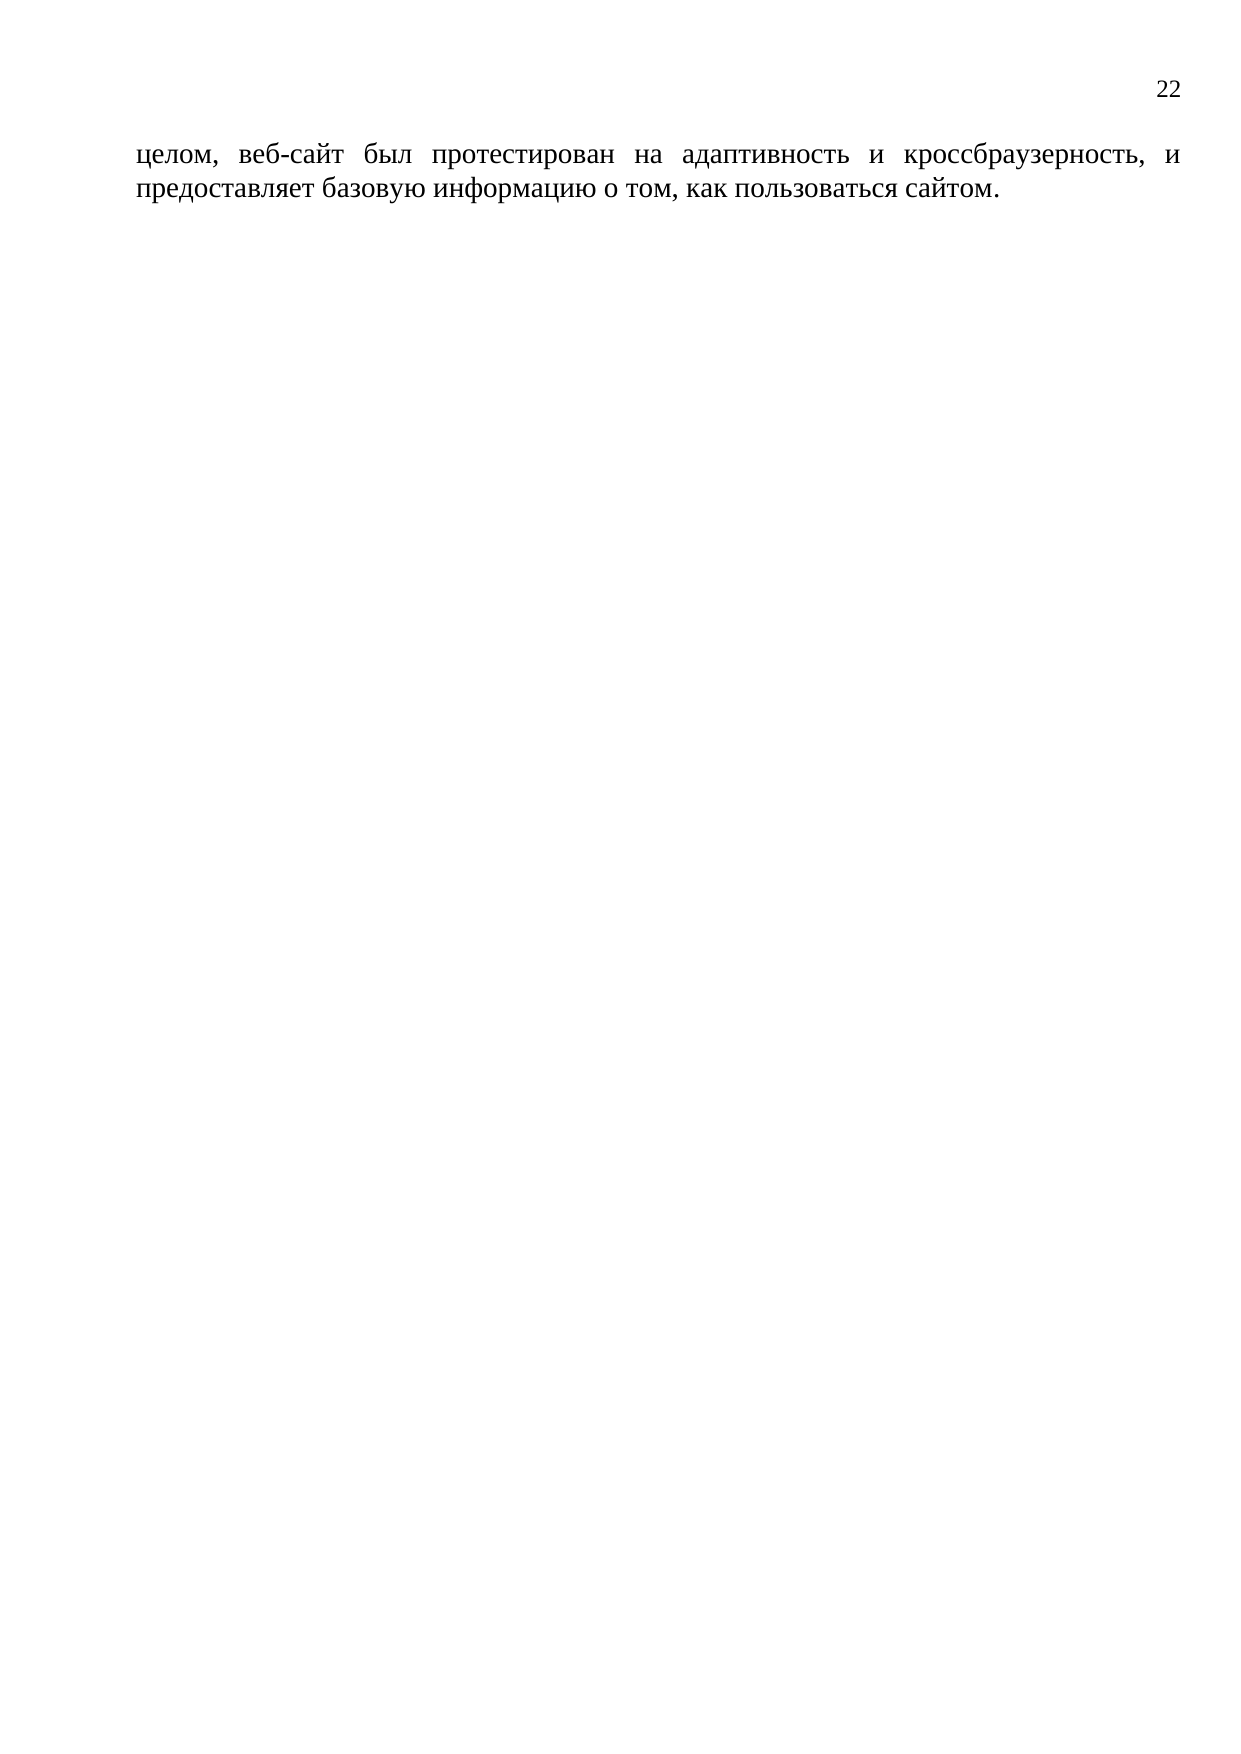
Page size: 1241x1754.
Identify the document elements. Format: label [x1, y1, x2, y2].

text [136, 136, 1181, 203]
